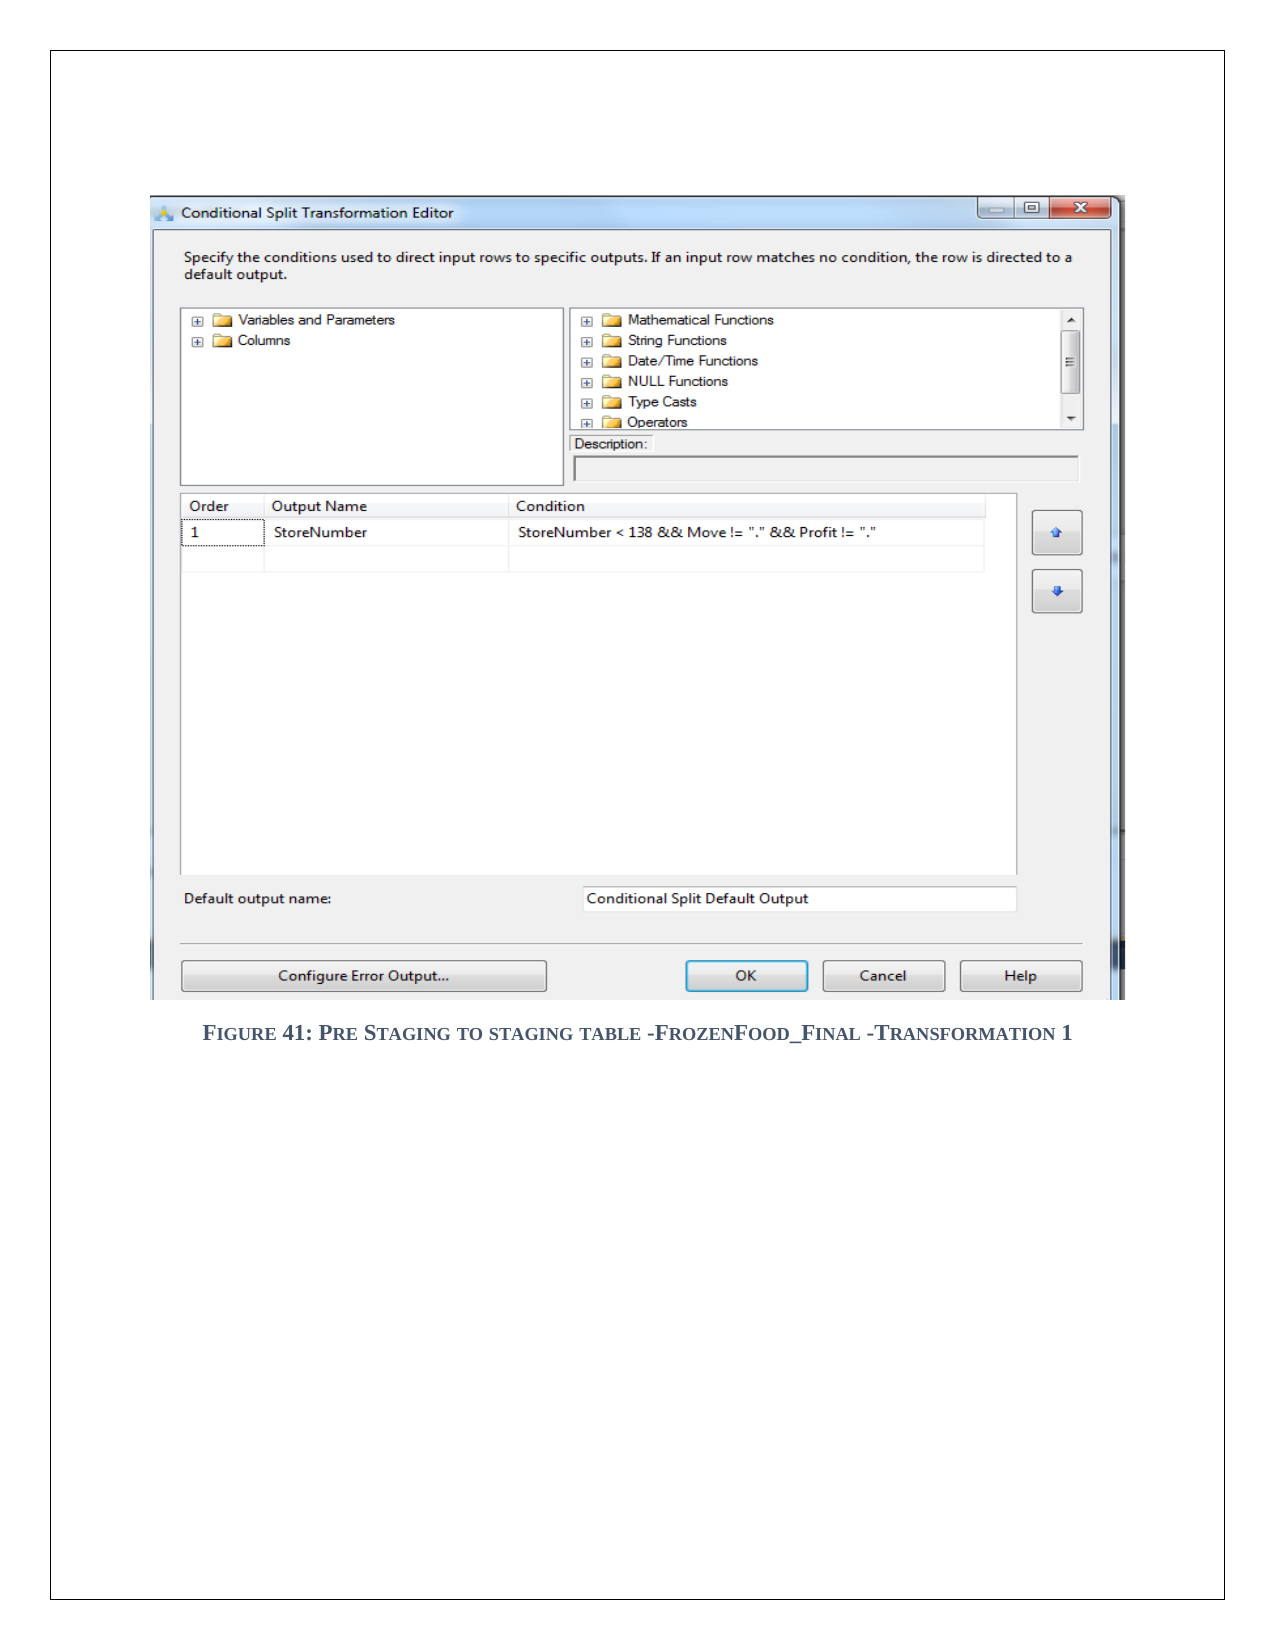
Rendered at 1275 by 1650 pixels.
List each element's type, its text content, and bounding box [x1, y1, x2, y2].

picture [150, 195, 1125, 1000]
text Figure 41: Pre Staging to staging table -FrozenFood_Final -Transformation 1 [150, 1019, 1125, 1045]
